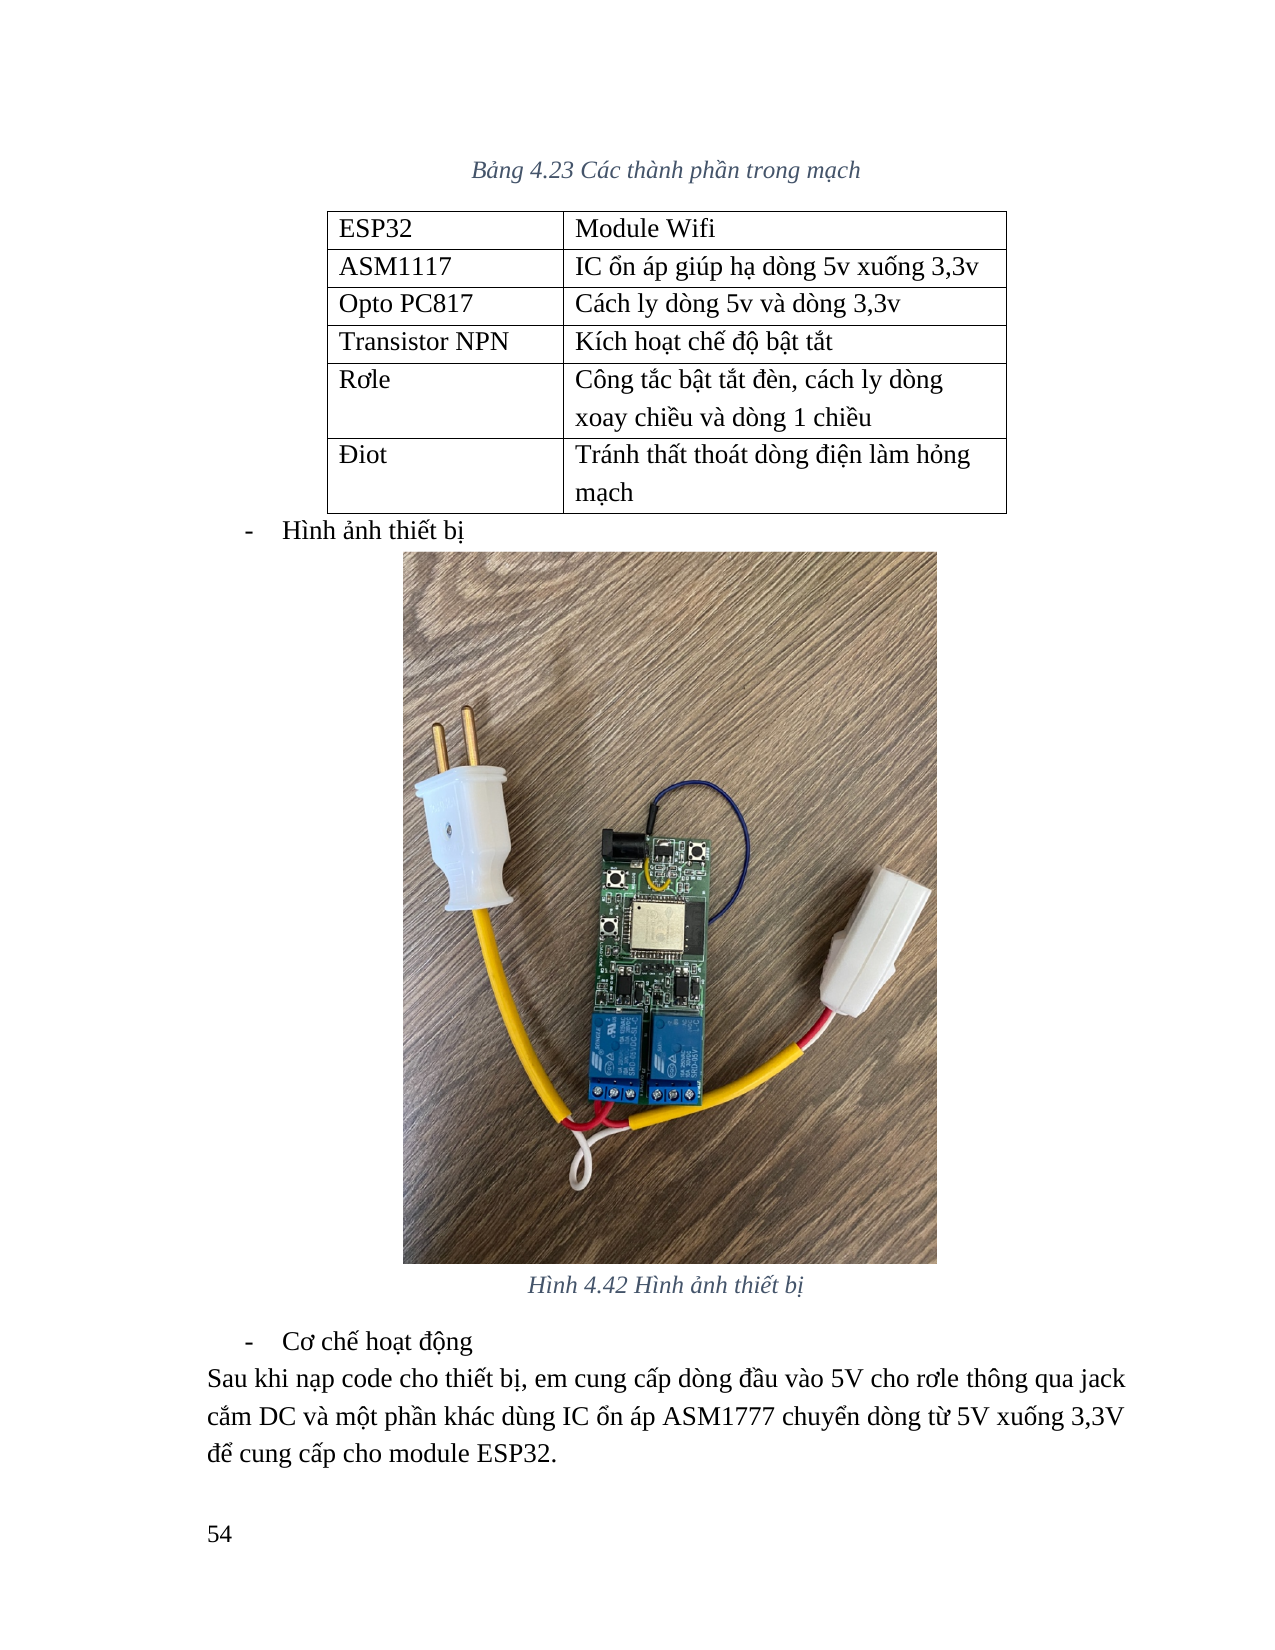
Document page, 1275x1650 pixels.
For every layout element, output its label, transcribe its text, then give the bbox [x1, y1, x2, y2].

table_cell Rơle [328, 364, 563, 438]
table_cell IC ổn áp giúp hạ dòng 5v xuống 3,3v [564, 250, 1006, 287]
table_cell Công tắc bật tắt đèn, cách ly dòng xoay chiều và dòng 1 chiều [564, 364, 1006, 438]
table_header Module Wifi [564, 212, 1006, 249]
text Sau khi nạp code cho thiết bị, em cung cấp dòng đầu vào 5V cho rơle thông qua jack cắm DC và một phần khác dùng IC ổn áp ASM1777 chuyển dòng từ 5V xuống 3,3V để cung cấp cho module ESP32. [207, 1363, 1127, 1468]
picture [403, 552, 937, 1263]
table_cell Kích hoạt chế độ bật tắt [564, 326, 1006, 362]
table_header ESP32 [328, 212, 563, 249]
table_cell Tránh thất thoát dòng điện làm hỏng mạch [564, 439, 1006, 513]
table_cell ASM1117 [328, 250, 563, 287]
table_cell Opto PC817 [328, 288, 563, 324]
table_cell Điot [328, 439, 563, 513]
list Hình ảnh thiết bị [244, 514, 1127, 545]
table_cell Transistor NPN [328, 326, 563, 362]
table_cell Cách ly dòng 5v và dòng 3,3v [564, 288, 1006, 324]
list Cơ chế hoạt động [244, 1325, 1127, 1356]
